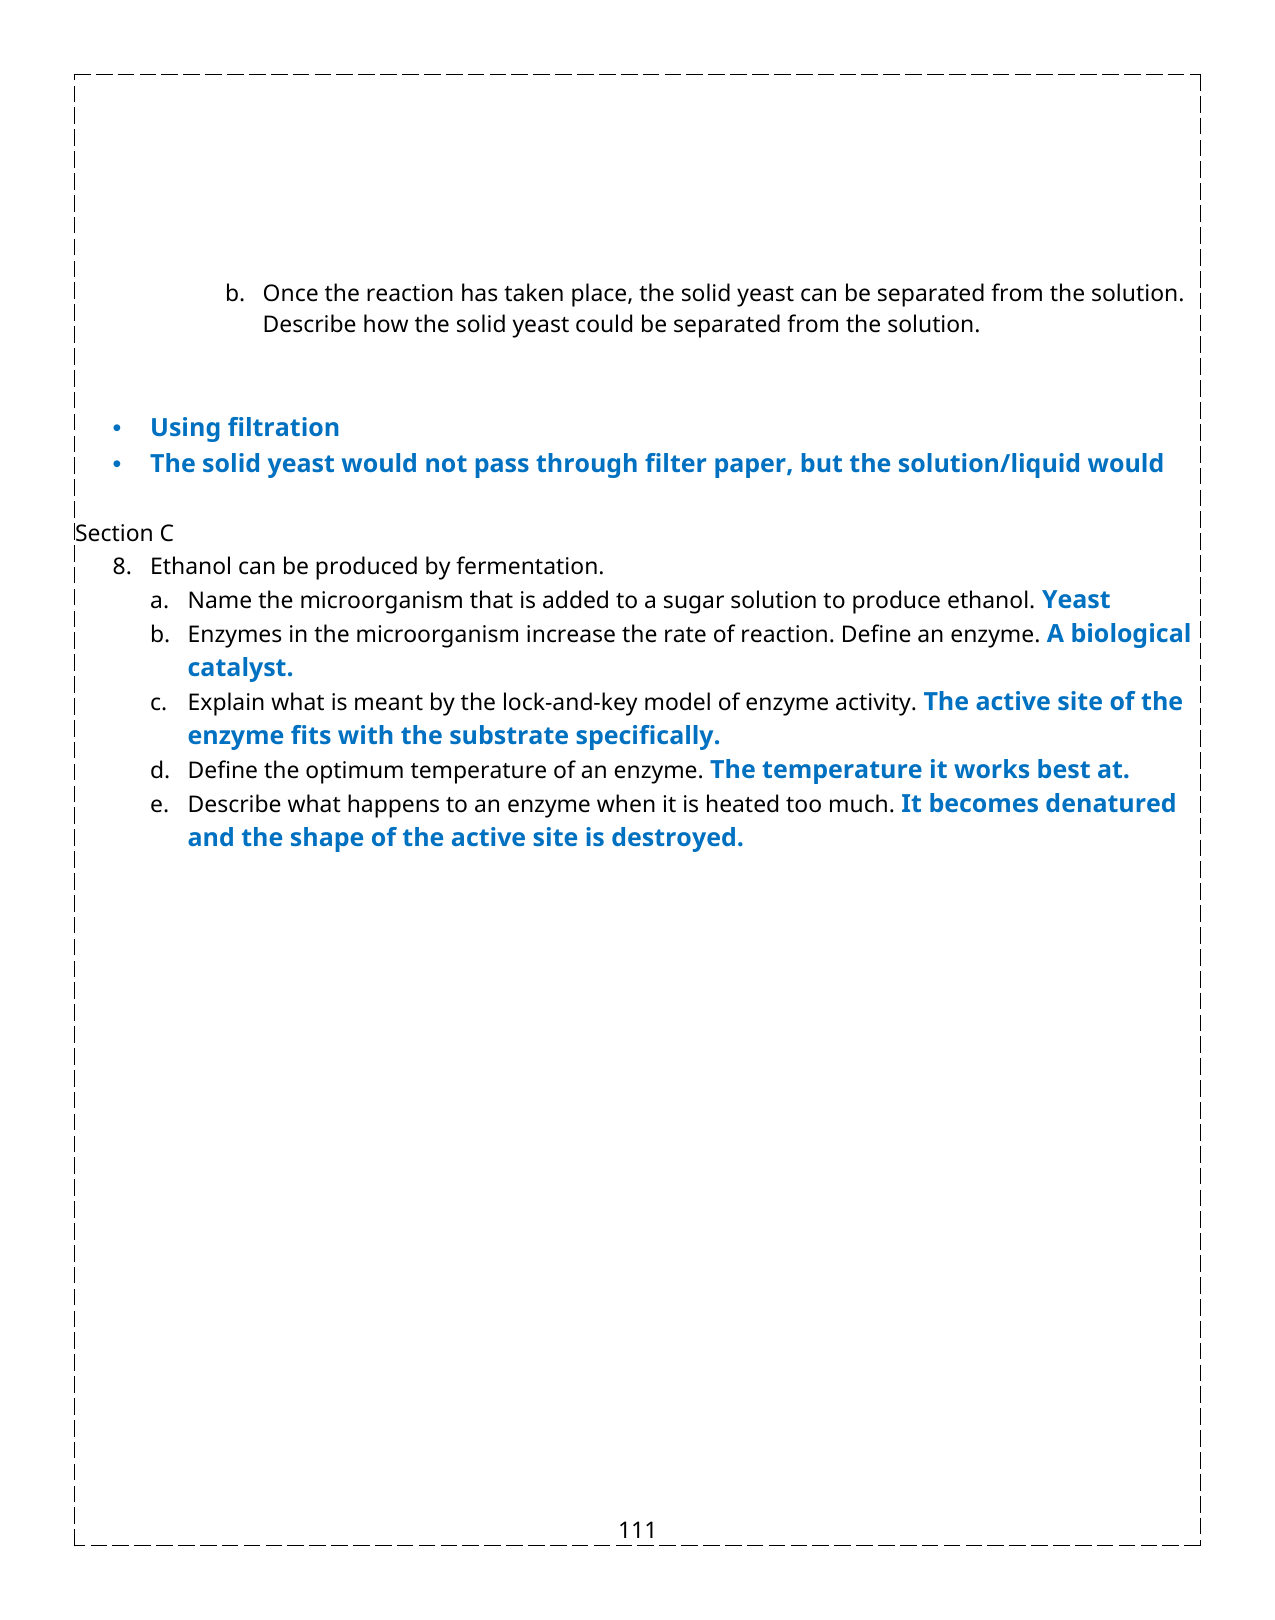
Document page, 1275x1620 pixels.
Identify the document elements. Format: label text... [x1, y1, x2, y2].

list Once the reaction has taken place, the solid yeast can be separated from the solution. [225, 277, 1200, 308]
list Section C [75, 516, 1200, 548]
list Enzymes in the microorganism increase the rate of reaction. Define an enzyme. A biological catalyst. [150, 616, 1200, 684]
list Describe how the solid yeast could be separated from the solution. [262, 308, 1200, 339]
list Describe what happens to an enzyme when it is heated too much. It becomes denatured and the shape of the active site is destroyed. [150, 786, 1200, 854]
list Ethanol can be produced by fermentation. [112, 550, 1200, 581]
list Name the microorganism that is added to a sugar solution to produce ethanol. Yeast [150, 581, 1200, 616]
list Explain what is meant by the lock-and-key model of enzyme activity. The active site of the enzyme fits with the substrate specifically. [150, 684, 1200, 752]
list Using filtration [112, 409, 1200, 443]
list The solid yeast would not pass through filter paper, but the solution/liquid would [112, 446, 1200, 480]
list Define the optimum temperature of an enzyme. The temperature it works best at. [150, 752, 1200, 786]
